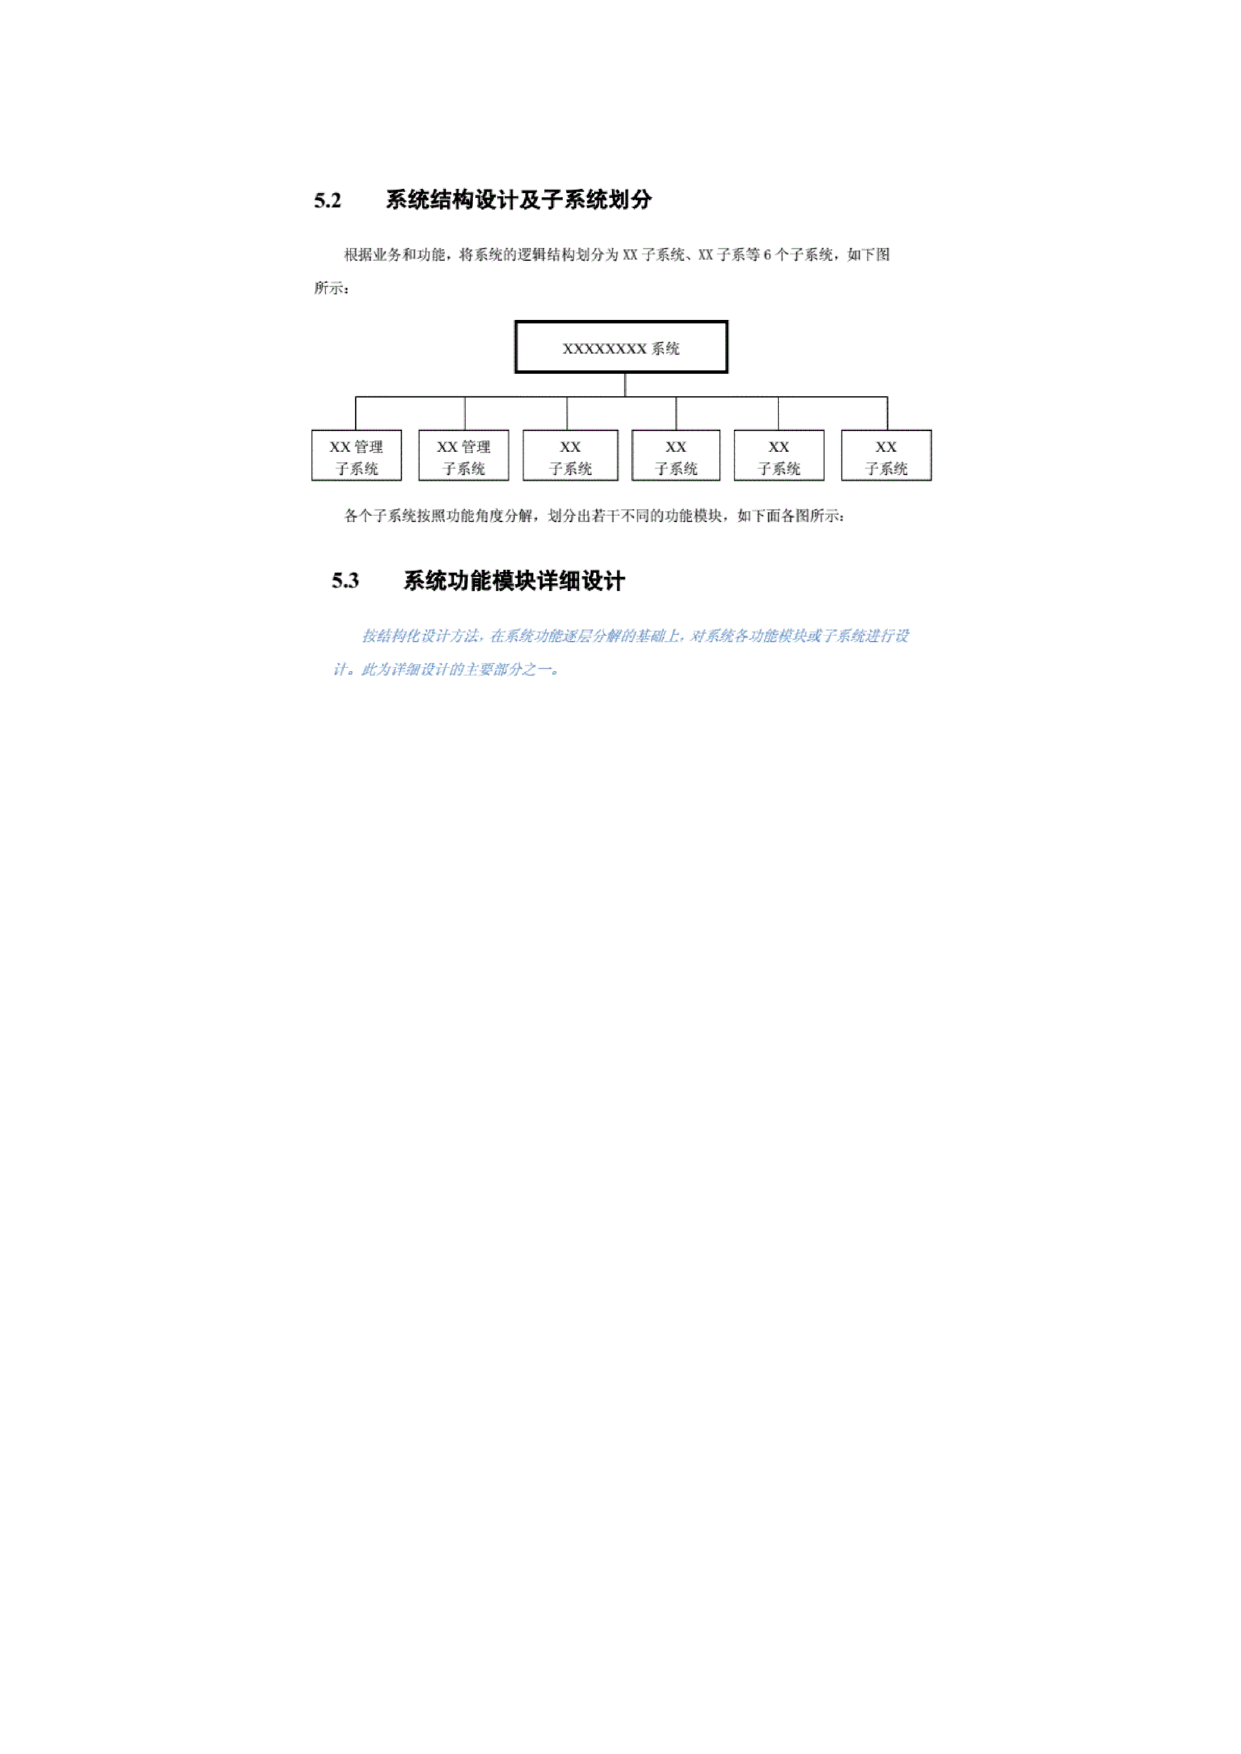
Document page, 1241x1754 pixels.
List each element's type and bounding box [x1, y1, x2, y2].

picture [320, 552, 920, 730]
picture [286, 162, 954, 544]
